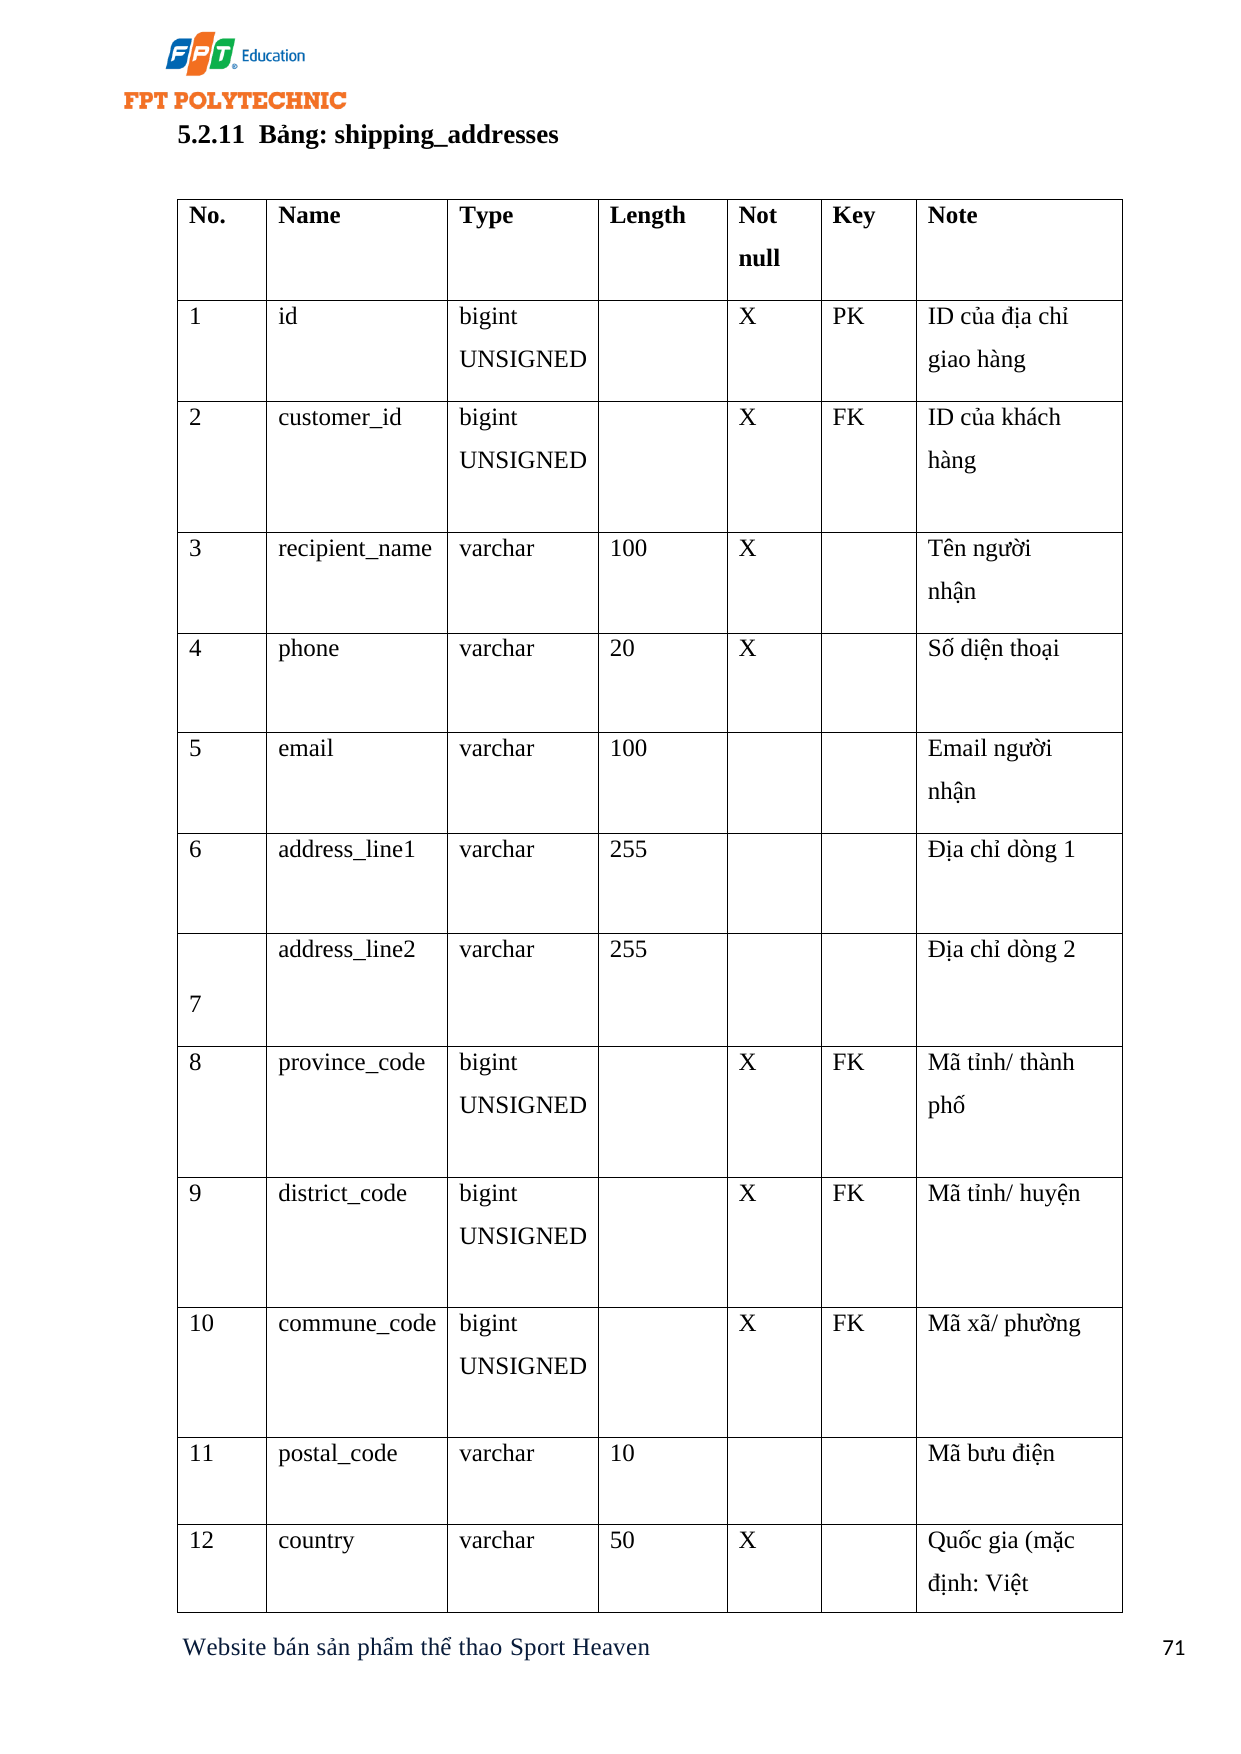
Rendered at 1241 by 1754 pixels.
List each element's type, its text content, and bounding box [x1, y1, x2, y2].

table_header Key [822, 200, 916, 300]
table_cell Địa chỉ dòng 2 [917, 934, 1122, 1046]
table_cell district_code [267, 1178, 447, 1307]
table_cell [822, 834, 916, 933]
table_cell Tên người nhận [917, 533, 1122, 632]
table_cell 255 [599, 834, 727, 933]
table_cell [822, 634, 916, 732]
table_cell 10 [599, 1438, 727, 1524]
table_cell varchar [448, 1438, 598, 1524]
table_cell Mã xã/ phường [917, 1308, 1122, 1437]
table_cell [917, 1525, 1122, 1612]
table_cell customer_id [267, 402, 447, 532]
table_header Type [448, 200, 598, 300]
table_header No. [178, 200, 266, 300]
table_cell 8 [178, 1047, 266, 1177]
table_cell country [267, 1525, 447, 1612]
table_cell X [728, 533, 821, 632]
subtitle Bảng: shipping_addresses [177, 118, 1092, 149]
table_cell varchar [448, 533, 598, 632]
table_cell [599, 402, 727, 532]
table_cell [822, 533, 916, 632]
table_cell bigint UNSIGNED [448, 1178, 598, 1307]
table_cell [728, 834, 821, 933]
table_cell 9 [178, 1178, 266, 1307]
table_header Name [267, 200, 447, 300]
table_cell [728, 733, 821, 833]
table_cell Mã bưu điện [917, 1438, 1122, 1524]
table_cell 100 [599, 733, 727, 833]
table_cell 7 [178, 934, 266, 1046]
table_cell 5 [178, 733, 266, 833]
table_cell Mã tỉnh/ thành phố [917, 1047, 1122, 1177]
table_cell email [267, 733, 447, 833]
table_cell 20 [599, 634, 727, 732]
table_cell FK [822, 402, 916, 532]
table_cell 100 [599, 533, 727, 632]
table_cell bigint UNSIGNED [448, 1047, 598, 1177]
table_cell 2 [178, 402, 266, 532]
table_cell address_line1 [267, 834, 447, 933]
table_cell PK [822, 301, 916, 401]
table_cell FK [822, 1178, 916, 1307]
table_cell id [267, 301, 447, 401]
table_cell [599, 1047, 727, 1177]
table_cell X [728, 1525, 821, 1612]
table_cell 1 [178, 301, 266, 401]
table_cell [822, 1525, 916, 1612]
table_cell 6 [178, 834, 266, 933]
picture [116, 24, 354, 116]
table_cell FK [822, 1047, 916, 1177]
table_cell 3 [178, 533, 266, 632]
table_cell X [728, 634, 821, 732]
table_cell bigint UNSIGNED [448, 301, 598, 401]
table_cell bigint UNSIGNED [448, 1308, 598, 1437]
table_cell 255 [599, 934, 727, 1046]
table_header Note [917, 200, 1122, 300]
table_cell 50 [599, 1525, 727, 1612]
table_cell varchar [448, 934, 598, 1046]
table_cell [728, 1438, 821, 1524]
table_cell commune_code [267, 1308, 447, 1437]
table_cell [822, 1438, 916, 1524]
table_cell X [728, 1178, 821, 1307]
table_cell phone [267, 634, 447, 732]
table_cell X [728, 1047, 821, 1177]
table_cell address_line2 [267, 934, 447, 1046]
table_cell bigint UNSIGNED [448, 402, 598, 532]
table_cell X [728, 301, 821, 401]
table_cell varchar [448, 1525, 598, 1612]
table_cell [599, 301, 727, 401]
table_cell [599, 1308, 727, 1437]
table_cell 4 [178, 634, 266, 732]
table_cell FK [822, 1308, 916, 1437]
table_header Not null [728, 200, 821, 300]
table_cell Email người nhận [917, 733, 1122, 833]
table_cell varchar [448, 733, 598, 833]
table_cell X [728, 1308, 821, 1437]
table_cell varchar [448, 834, 598, 933]
table_cell Mã tỉnh/ huyện [917, 1178, 1122, 1307]
table_cell [728, 934, 821, 1046]
table_cell recipient_name [267, 533, 447, 632]
table_header Length [599, 200, 727, 300]
table_cell Địa chỉ dòng 1 [917, 834, 1122, 933]
table_cell [599, 1178, 727, 1307]
table_cell ID của khách hàng [917, 402, 1122, 532]
table_cell 10 [178, 1308, 266, 1437]
table_cell province_code [267, 1047, 447, 1177]
table_cell [822, 934, 916, 1046]
table_cell postal_code [267, 1438, 447, 1524]
table_cell varchar [448, 634, 598, 732]
table_cell 11 [178, 1438, 266, 1524]
table_cell X [728, 402, 821, 532]
table_cell [822, 733, 916, 833]
table_cell 12 [178, 1525, 266, 1612]
table_cell ID của địa chỉ giao hàng [917, 301, 1122, 401]
table_cell Số diện thoại [917, 634, 1122, 732]
